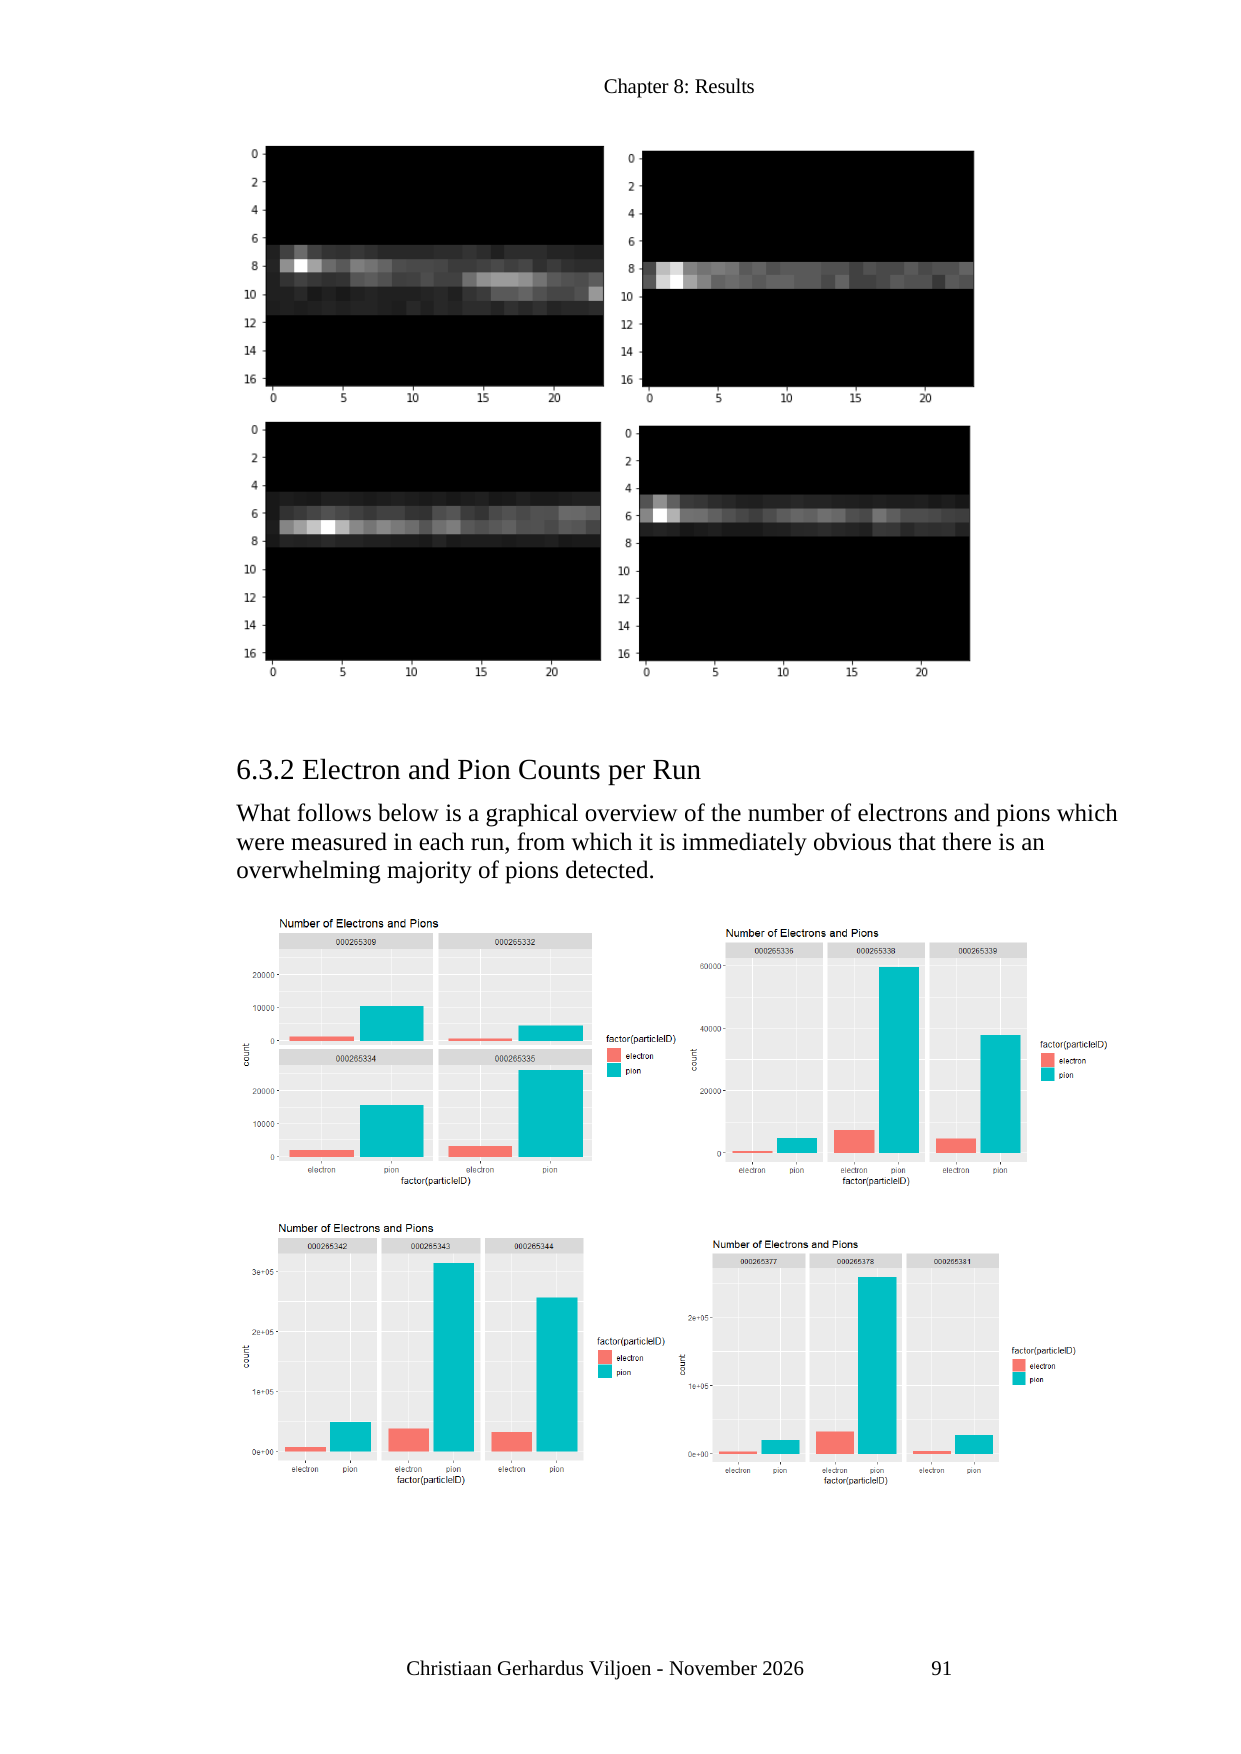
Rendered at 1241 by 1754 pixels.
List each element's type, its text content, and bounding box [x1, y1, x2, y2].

text What follows below is a graphical overview of the number of electrons and pions which were measured in each run, from which it is immediately obvious that there is an overwhelming majority of pions detected. [236, 798, 1122, 884]
picture [236, 913, 1116, 1190]
picture [236, 1218, 1083, 1489]
picture [236, 135, 984, 686]
subtitle Electron and Pion Counts per Run [236, 752, 1122, 786]
